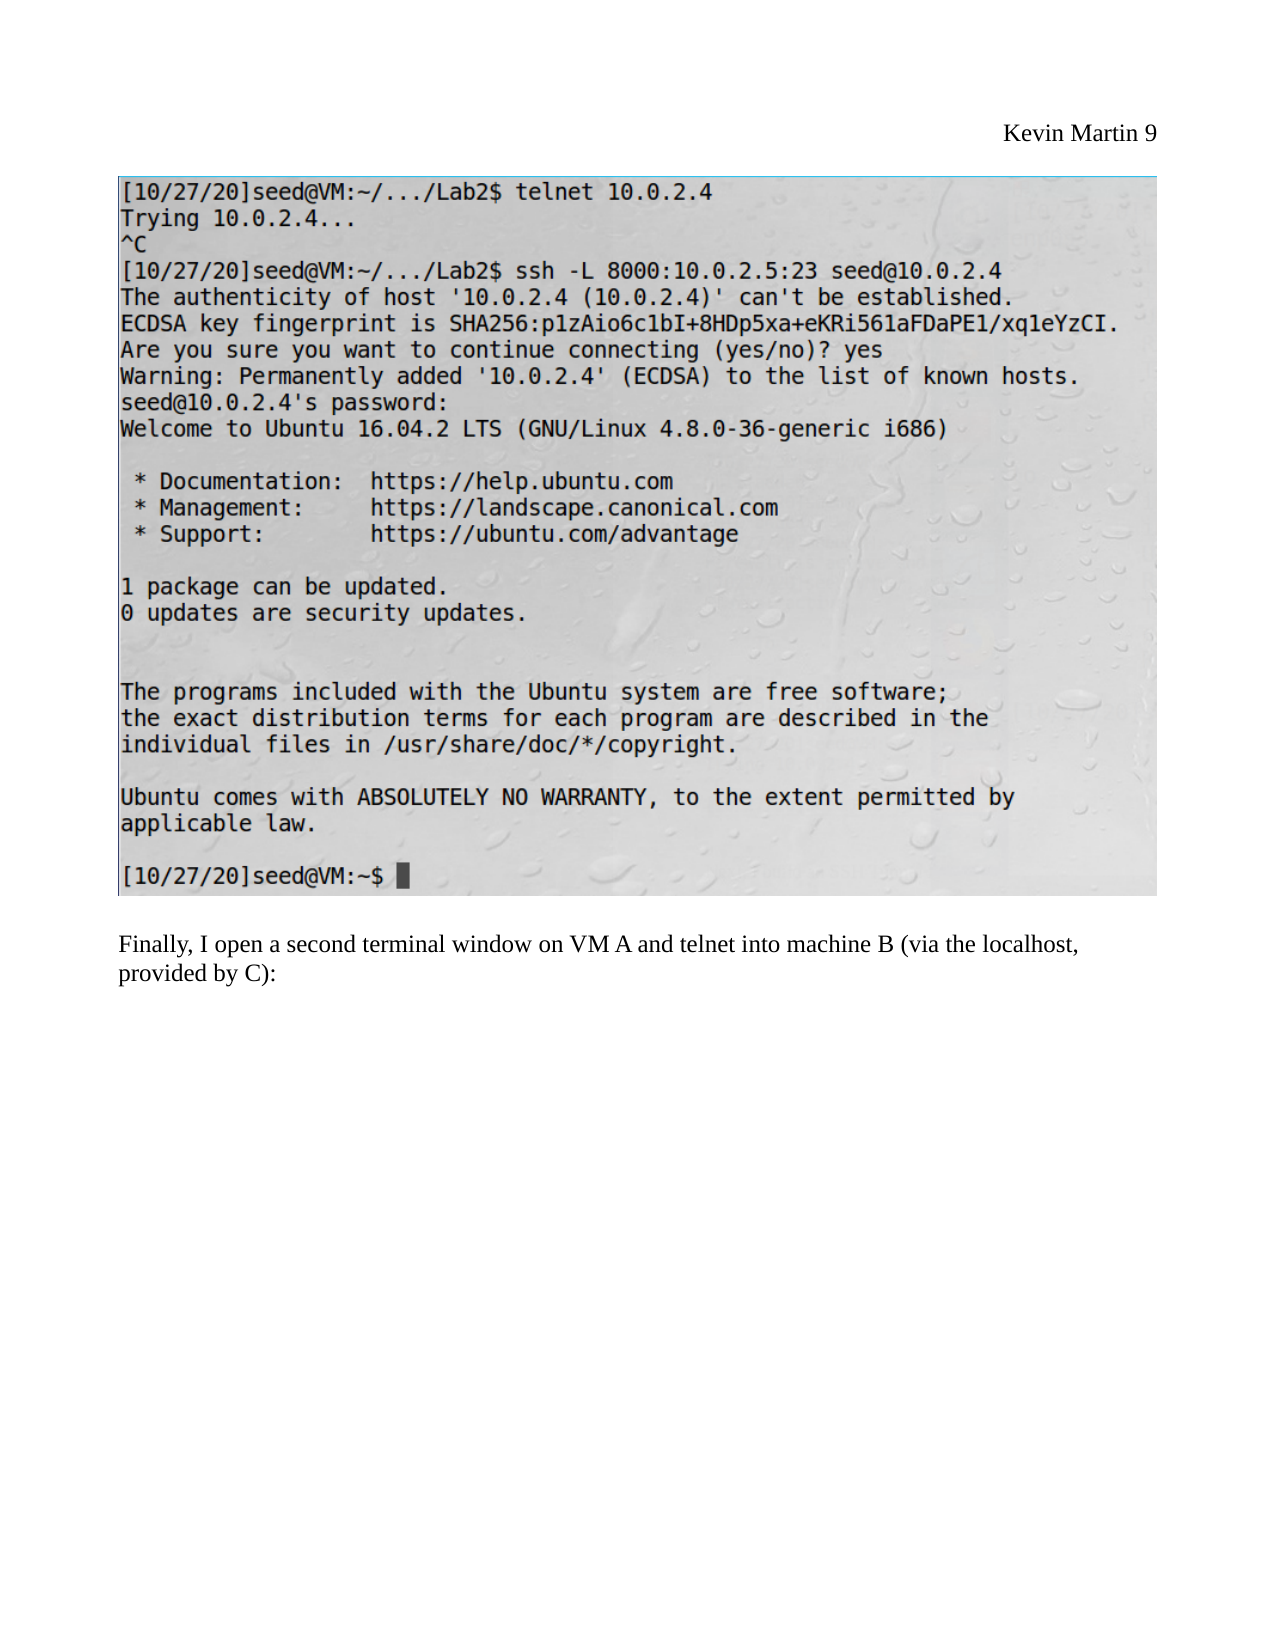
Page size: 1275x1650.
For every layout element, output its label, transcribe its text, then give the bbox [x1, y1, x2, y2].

picture [118, 176, 1157, 896]
text Finally, I open a second terminal window on VM A and telnet into machine B (via the localhost, provided by C): [118, 929, 1157, 987]
